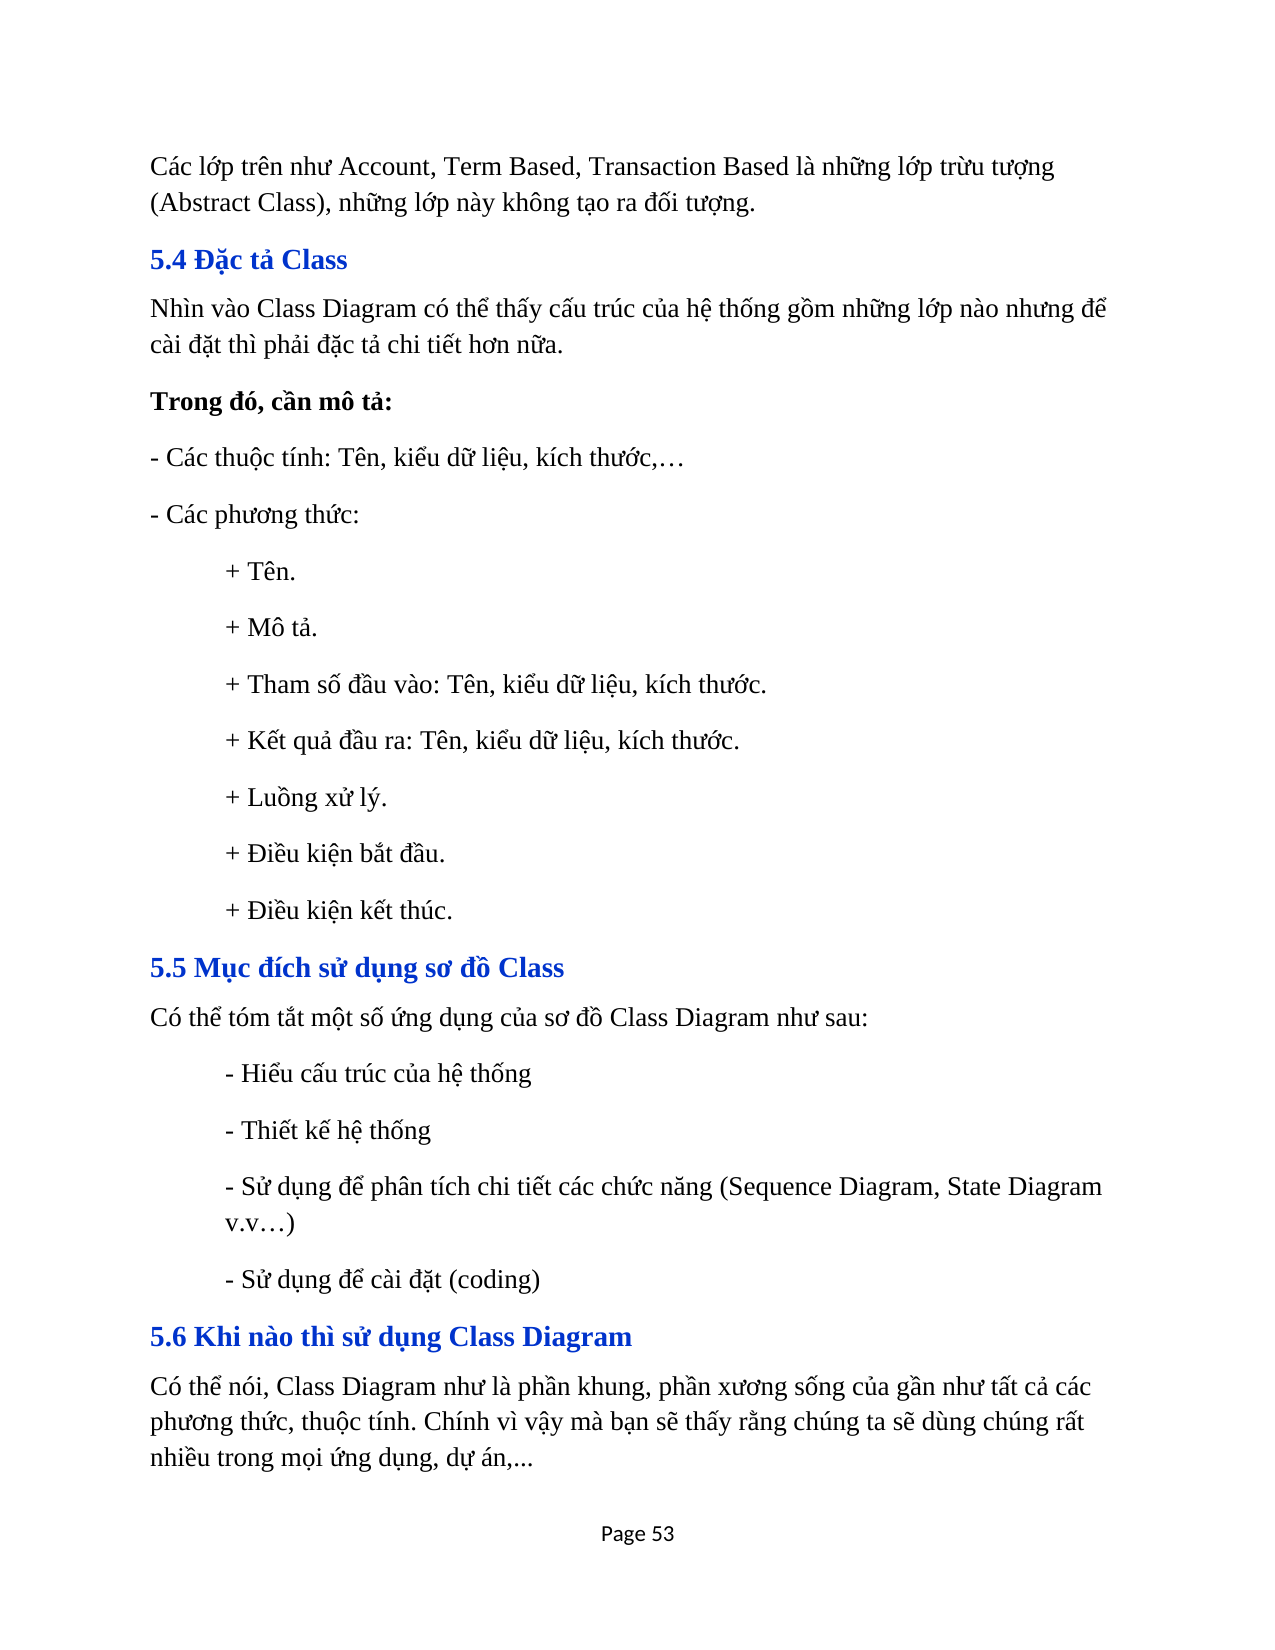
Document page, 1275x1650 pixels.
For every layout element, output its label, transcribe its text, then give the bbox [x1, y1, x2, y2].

text + Mô tả. [225, 611, 1125, 642]
text Các lớp trên như Account, Term Based, Transaction Based là những lớp trừu tượng (Abstract Class), những lớp này không tạo ra đối tượng. [150, 150, 1125, 217]
text - Các thuộc tính: Tên, kiểu dữ liệu, kích thước,… [150, 441, 1125, 473]
text + Luồng xử lý. [225, 781, 1125, 812]
subtitle 5.5 Mục đích sử dụng sơ đồ Class [150, 951, 1125, 984]
text - Sử dụng để cài đặt (coding) [225, 1263, 1125, 1294]
text - Các phương thức: [150, 498, 1125, 529]
text + Điều kiện bắt đầu. [225, 837, 1125, 868]
text + Điều kiện kết thúc. [225, 894, 1125, 925]
text Nhìn vào Class Diagram có thể thấy cấu trúc của hệ thống gồm những lớp nào nhưng để cài đặt thì phải đặc tả chi tiết hơn nữa. [150, 293, 1125, 359]
text - Thiết kế hệ thống [225, 1114, 1125, 1145]
text + Tham số đầu vào: Tên, kiểu dữ liệu, kích thước. [225, 668, 1125, 699]
text - Hiểu cấu trúc của hệ thống [225, 1057, 1125, 1088]
subtitle 5.6 Khi nào thì sử dụng Class Diagram [150, 1319, 1125, 1353]
text Có thể tóm tắt một số ứng dụng của sơ đồ Class Diagram như sau: [150, 1001, 1125, 1032]
text Có thể nói, Class Diagram như là phần khung, phần xương sống của gần như tất cả các phương thức, thuộc tính. Chính vì vậy mà bạn sẽ thấy rằng chúng ta sẽ dùng chúng rất nhiều trong mọi ứng dụng, dự án,... [150, 1370, 1125, 1472]
text Trong đó, cần mô tả: [150, 385, 1125, 416]
text + Kết quả đầu ra: Tên, kiểu dữ liệu, kích thước. [225, 724, 1125, 755]
text - Sử dụng để phân tích chi tiết các chức năng (Sequence Diagram, State Diagram v.v…) [225, 1171, 1125, 1237]
subtitle 5.4 Đặc tả Class [150, 242, 1125, 276]
text + Tên. [225, 554, 1125, 586]
